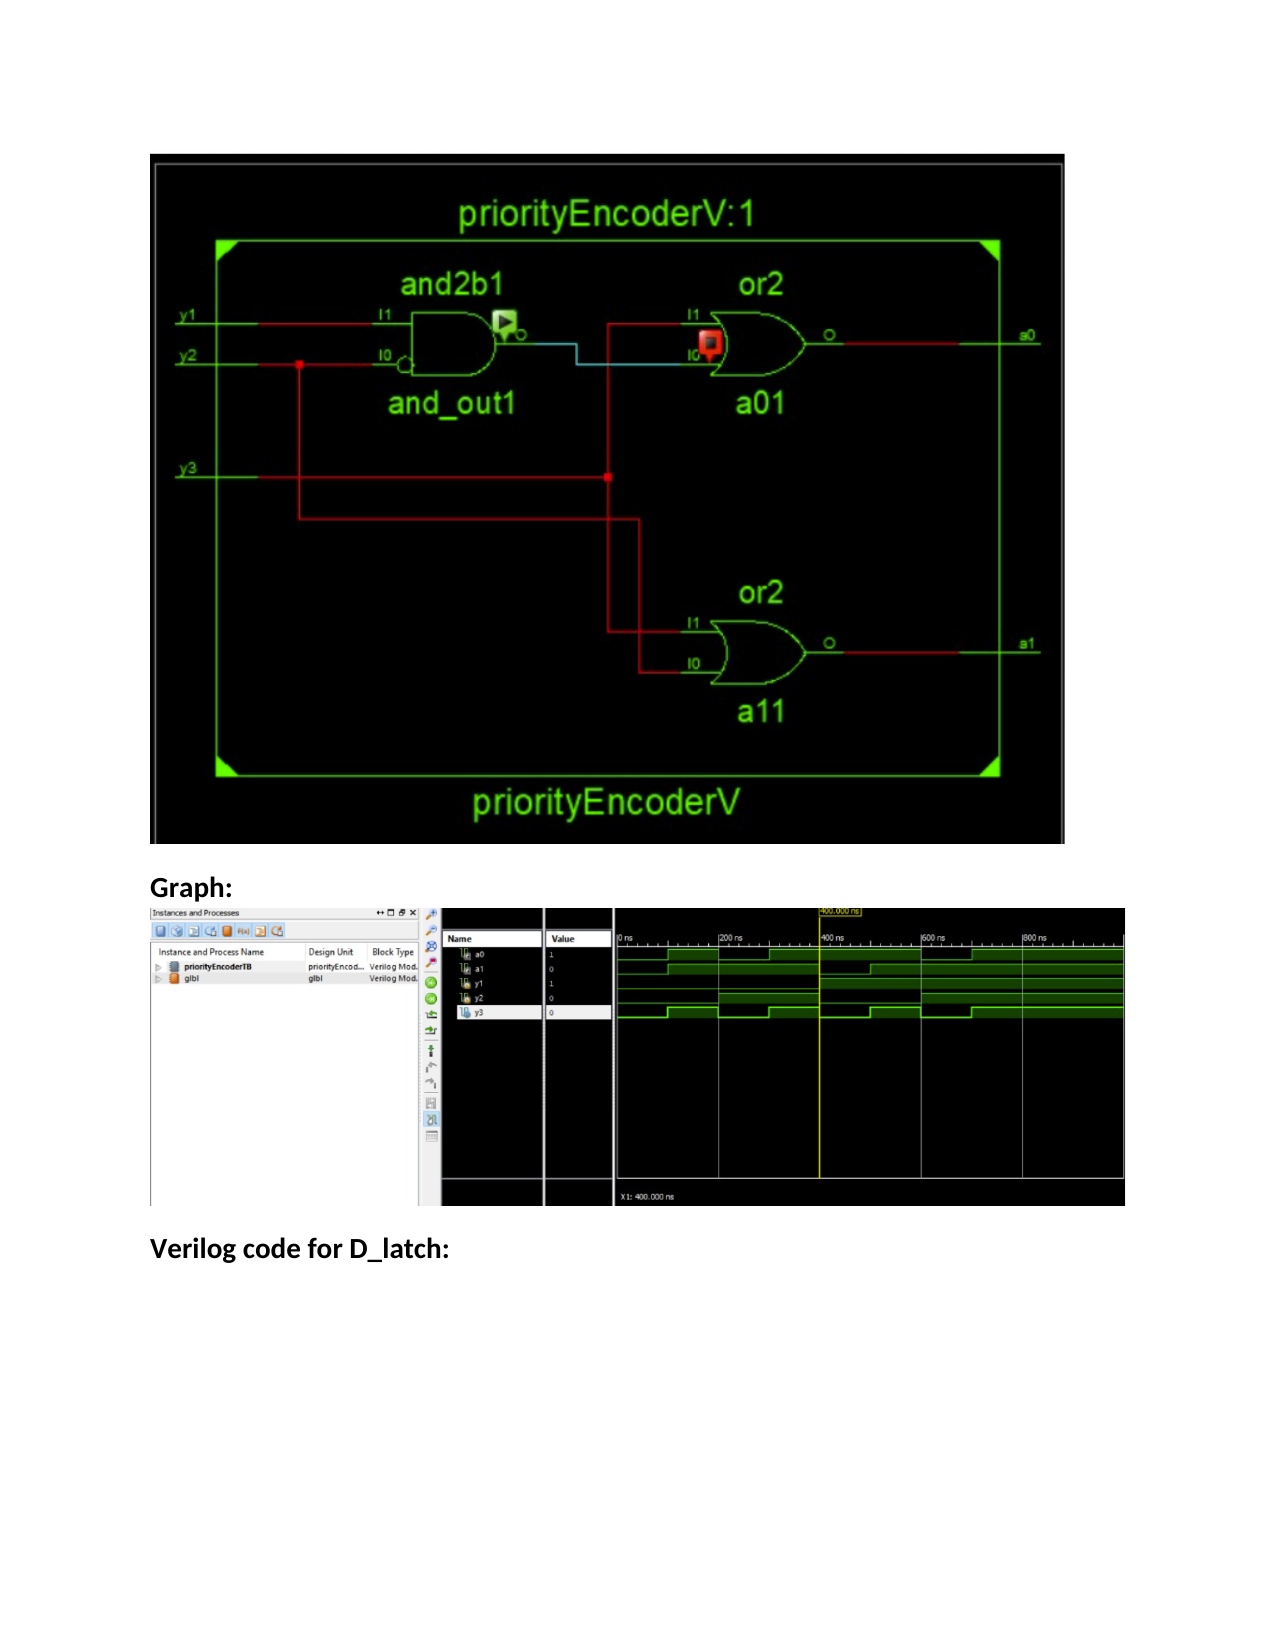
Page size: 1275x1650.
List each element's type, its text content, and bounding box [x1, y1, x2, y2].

text Graph: [150, 869, 1125, 908]
picture [150, 150, 1065, 844]
text Verilog code for D_latch: [150, 1230, 1125, 1266]
picture [150, 908, 1125, 1206]
